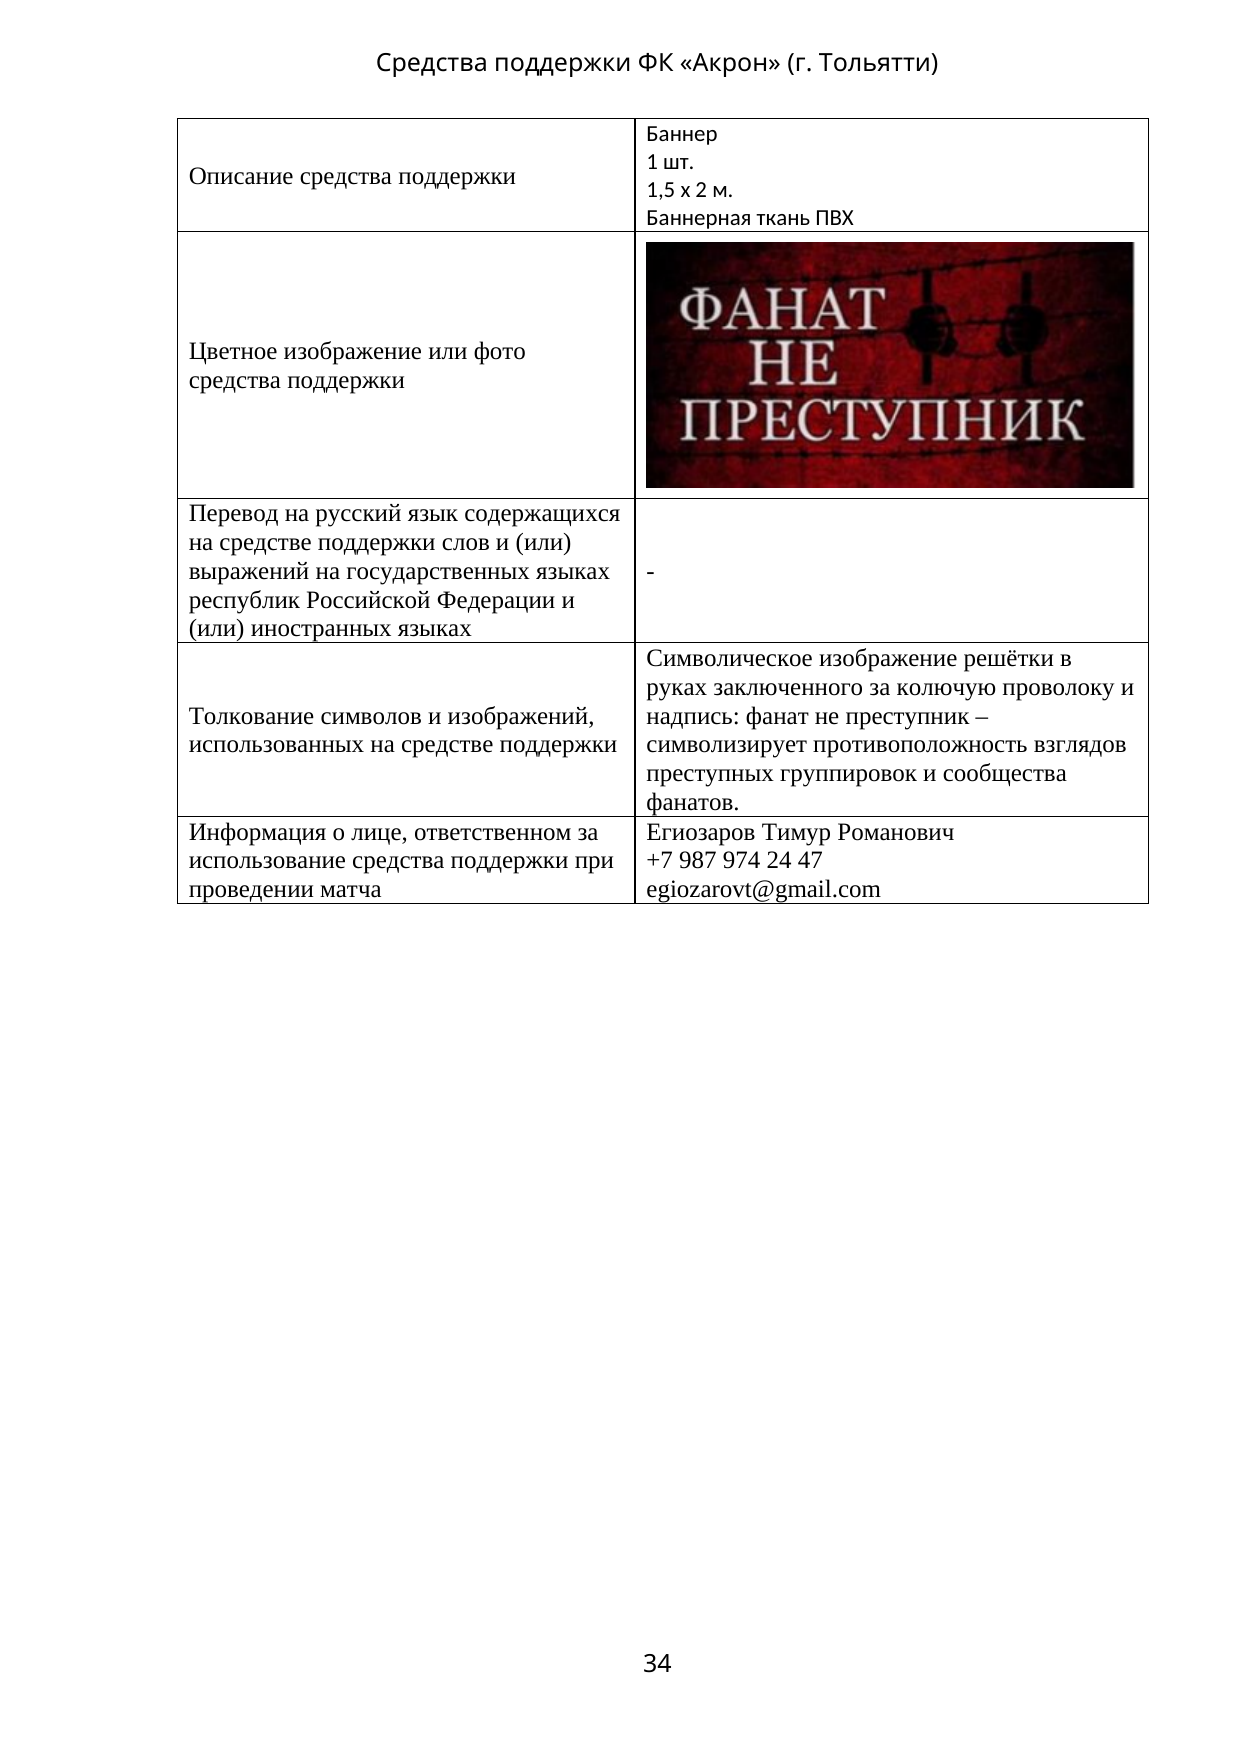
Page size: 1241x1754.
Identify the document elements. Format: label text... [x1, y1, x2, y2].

picture [646, 242, 1136, 488]
table_cell Перевод на русский язык содержащихся на средстве поддержки слов и (или) выражений на государственных языках республик Российской Федерации и (или) иностранных языках [178, 499, 634, 642]
table_cell Цветное изображение или фото средства поддержки [178, 232, 634, 497]
table_cell Толкование символов и изображений, использованных на средстве поддержки [178, 643, 634, 816]
table_cell Информация о лице, ответственном за использование средства поддержки при проведении матча [178, 817, 634, 903]
table_header [636, 119, 1148, 231]
table_cell [636, 817, 1148, 903]
table_header Описание средства поддержки [178, 119, 634, 231]
